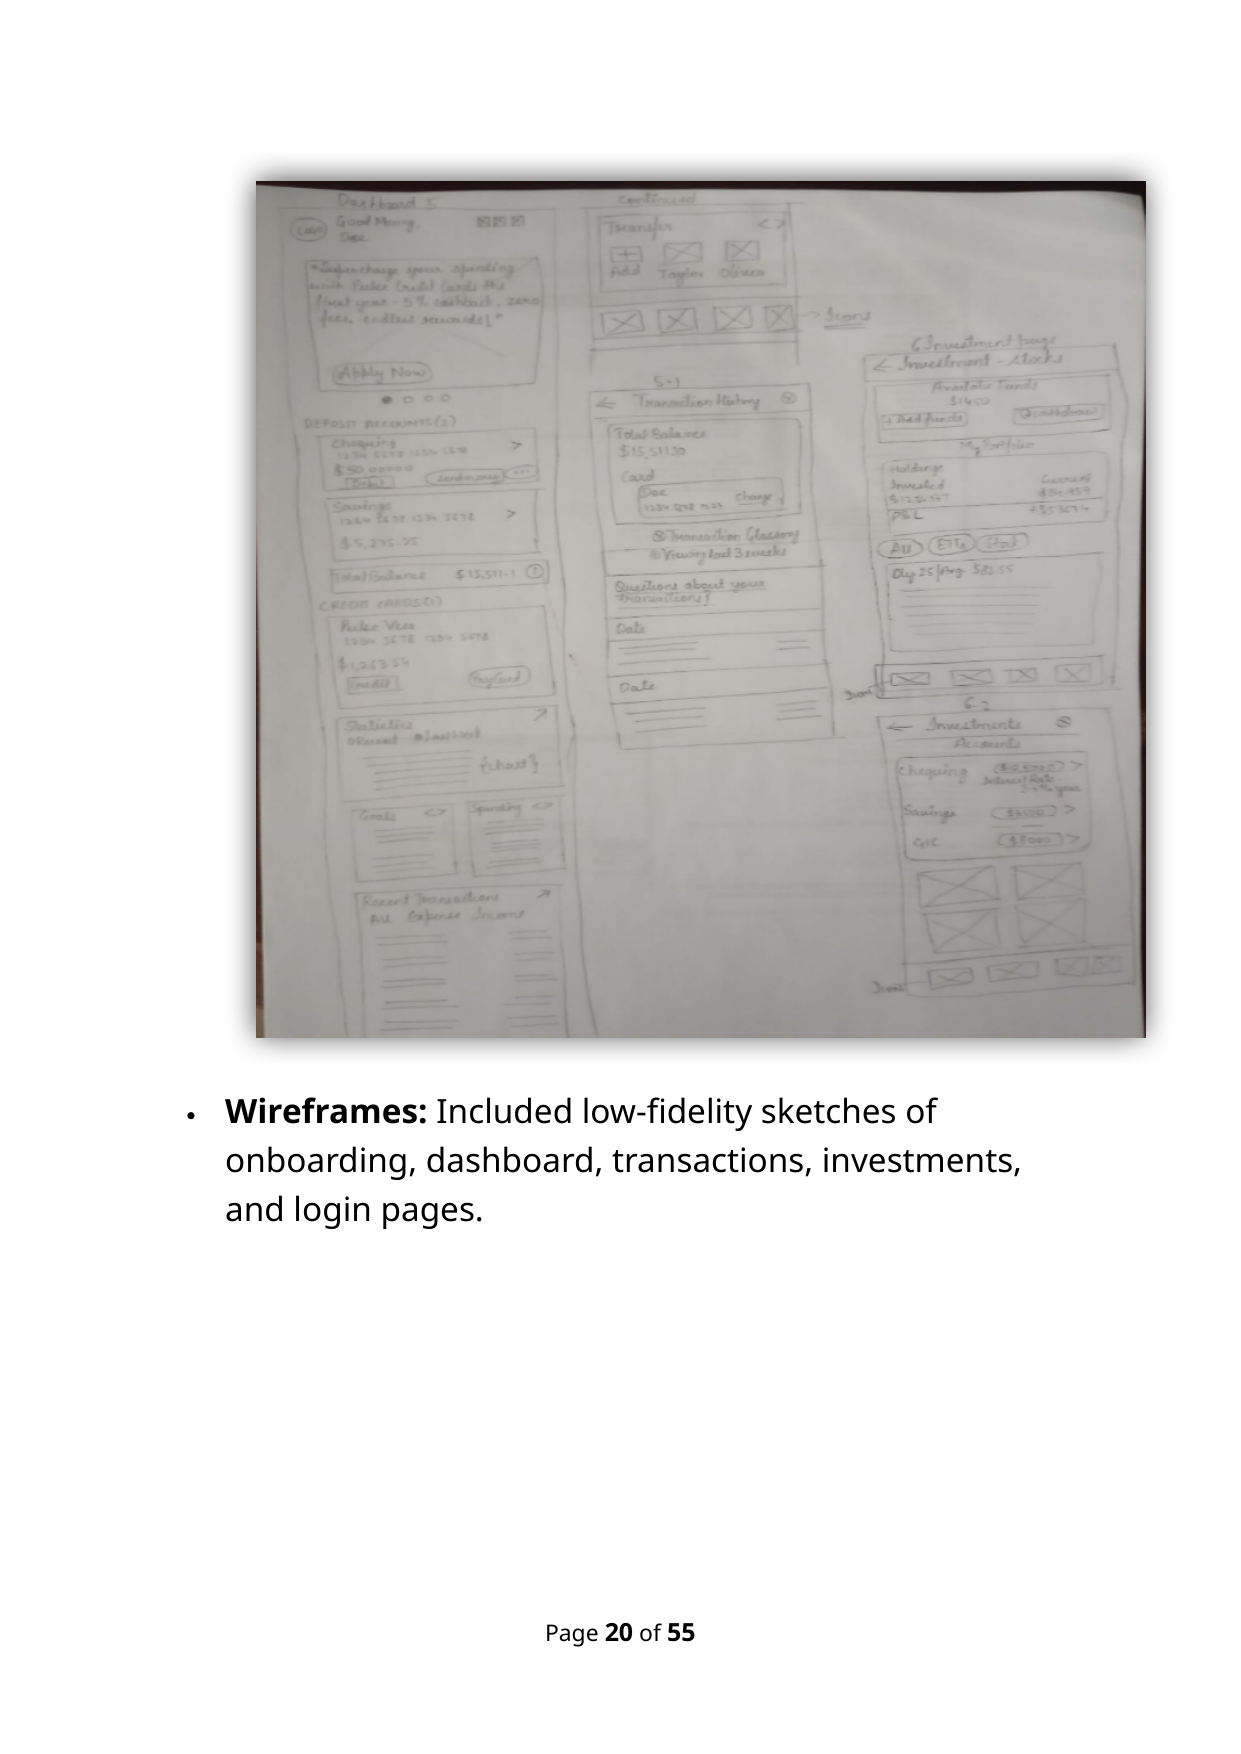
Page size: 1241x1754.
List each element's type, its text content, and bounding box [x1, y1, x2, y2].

list Wireframes: Included low-fidelity sketches of onboarding, dashboard, transactions, investments, and login pages. [187, 1088, 1090, 1231]
picture [256, 181, 1146, 1038]
